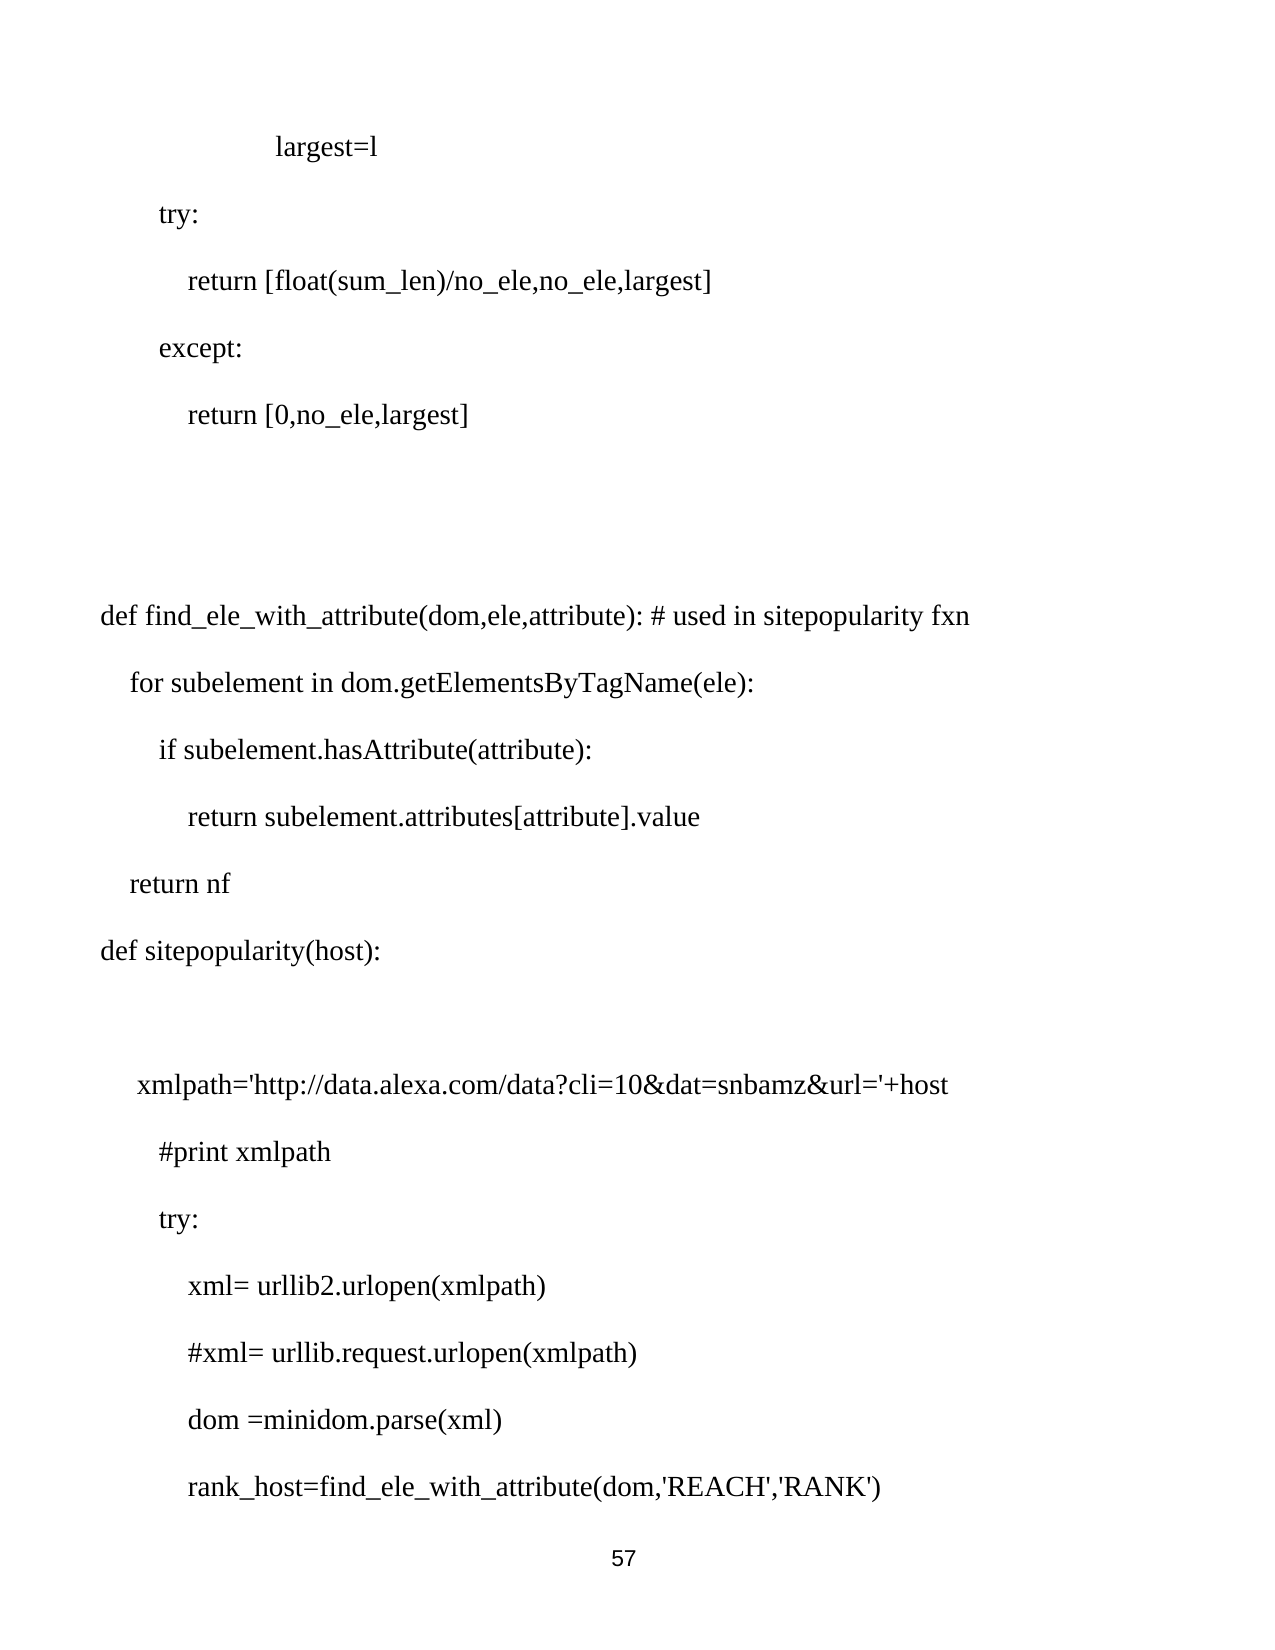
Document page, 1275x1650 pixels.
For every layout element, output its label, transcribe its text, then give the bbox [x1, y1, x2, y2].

text try: [100, 1201, 1147, 1234]
text rank_host=find_ele_with_attribute(dom,'REACH','RANK') [100, 1469, 1147, 1502]
text if subelement.hasAttribute(attribute): [100, 732, 1147, 766]
text largest=l [100, 129, 1147, 163]
text return [0,no_ele,largest] [100, 397, 1147, 431]
text xml= urllib2.urlopen(xmlpath) [100, 1268, 1147, 1301]
text #xml= urllib.request.urlopen(xmlpath) [100, 1335, 1147, 1368]
text #print xmlpath [100, 1134, 1147, 1167]
text return [float(sum_len)/no_ele,no_ele,largest] [100, 263, 1147, 297]
text def sitepopularity(host): [100, 933, 1147, 966]
text for subelement in dom.getElementsByTagName(ele): [100, 665, 1147, 698]
text def find_ele_with_attribute(dom,ele,attribute): # used in sitepopularity fxn [100, 598, 1147, 632]
text return subelement.attributes[attribute].value [100, 799, 1147, 832]
text dom =minidom.parse(xml) [100, 1402, 1147, 1435]
text try: [100, 196, 1147, 230]
text xmlpath='http://data.alexa.com/data?cli=10&dat=snbamz&url='+host [100, 1067, 1147, 1100]
text return nf [100, 866, 1147, 899]
text except: [100, 330, 1147, 364]
